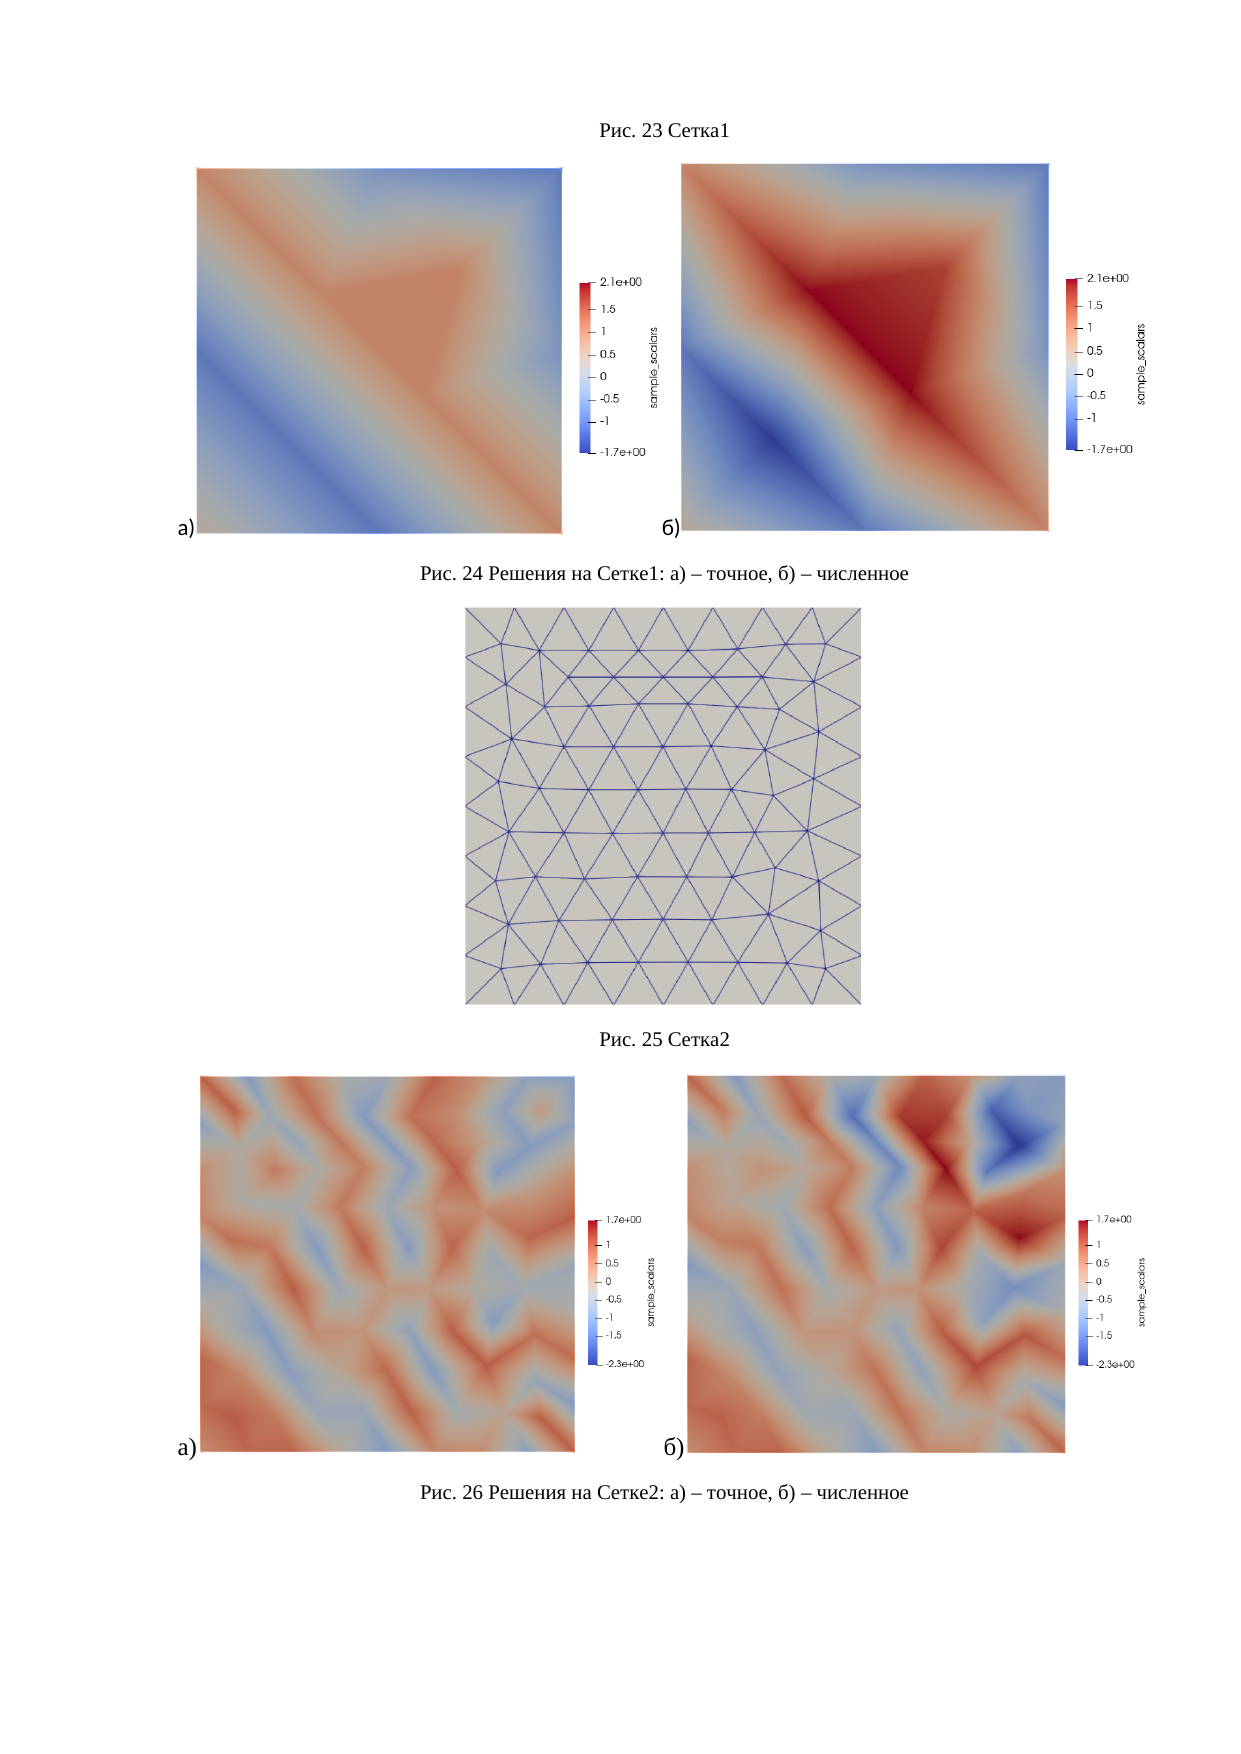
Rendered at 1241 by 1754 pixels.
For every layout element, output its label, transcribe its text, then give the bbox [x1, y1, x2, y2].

picture [684, 1072, 1151, 1456]
picture [463, 605, 866, 1009]
text Рис. 24 Решения на Сетке1: а) – точное, б) – численное [177, 560, 1152, 584]
picture [196, 1075, 664, 1456]
text Рис. 26 Решения на Сетке2: а) – точное, б) – численное [177, 1480, 1152, 1504]
text Рис. 23 Сетка1 [177, 118, 1152, 142]
text Рис. 25 Сетка2 [177, 1027, 1152, 1051]
picture [680, 163, 1148, 536]
picture [195, 164, 662, 536]
